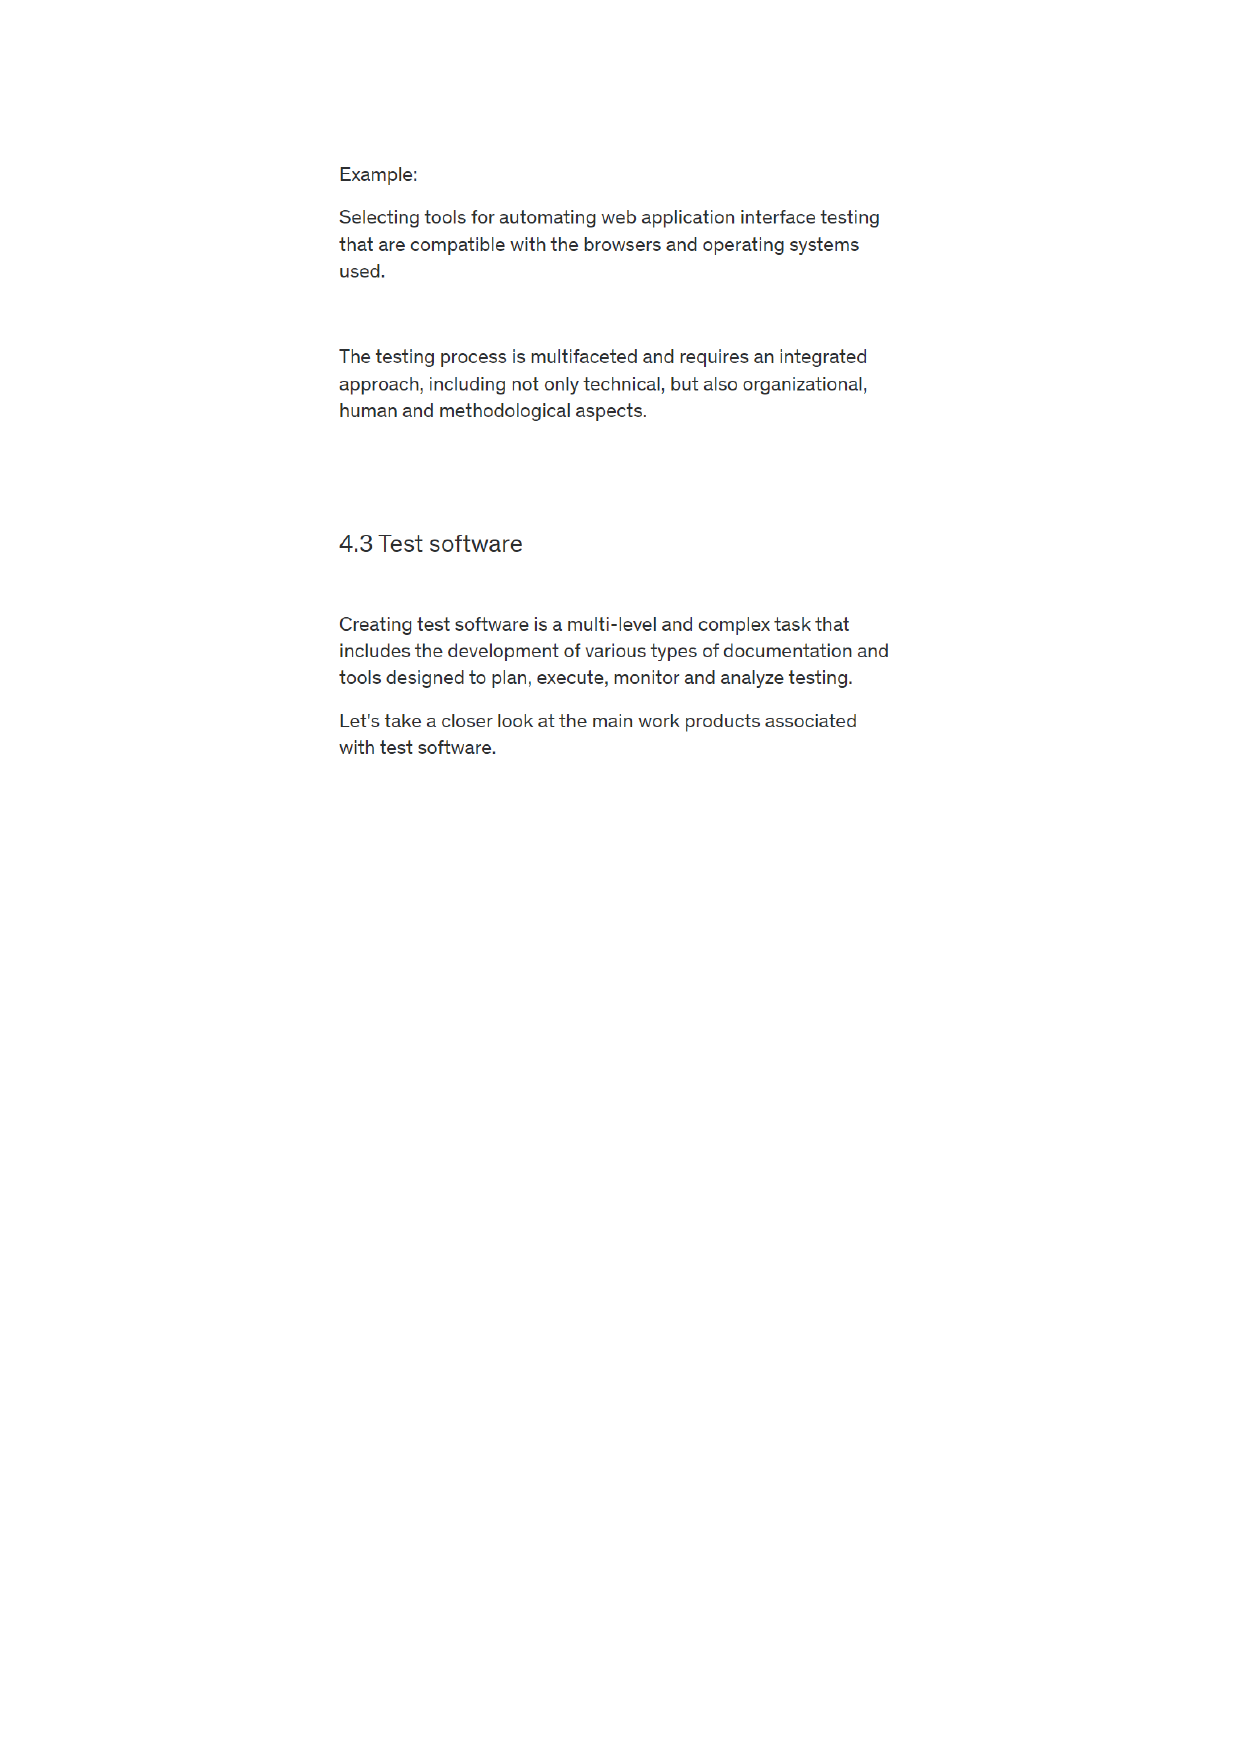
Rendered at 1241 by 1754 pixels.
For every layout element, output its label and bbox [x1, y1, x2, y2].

picture [150, 150, 1091, 781]
